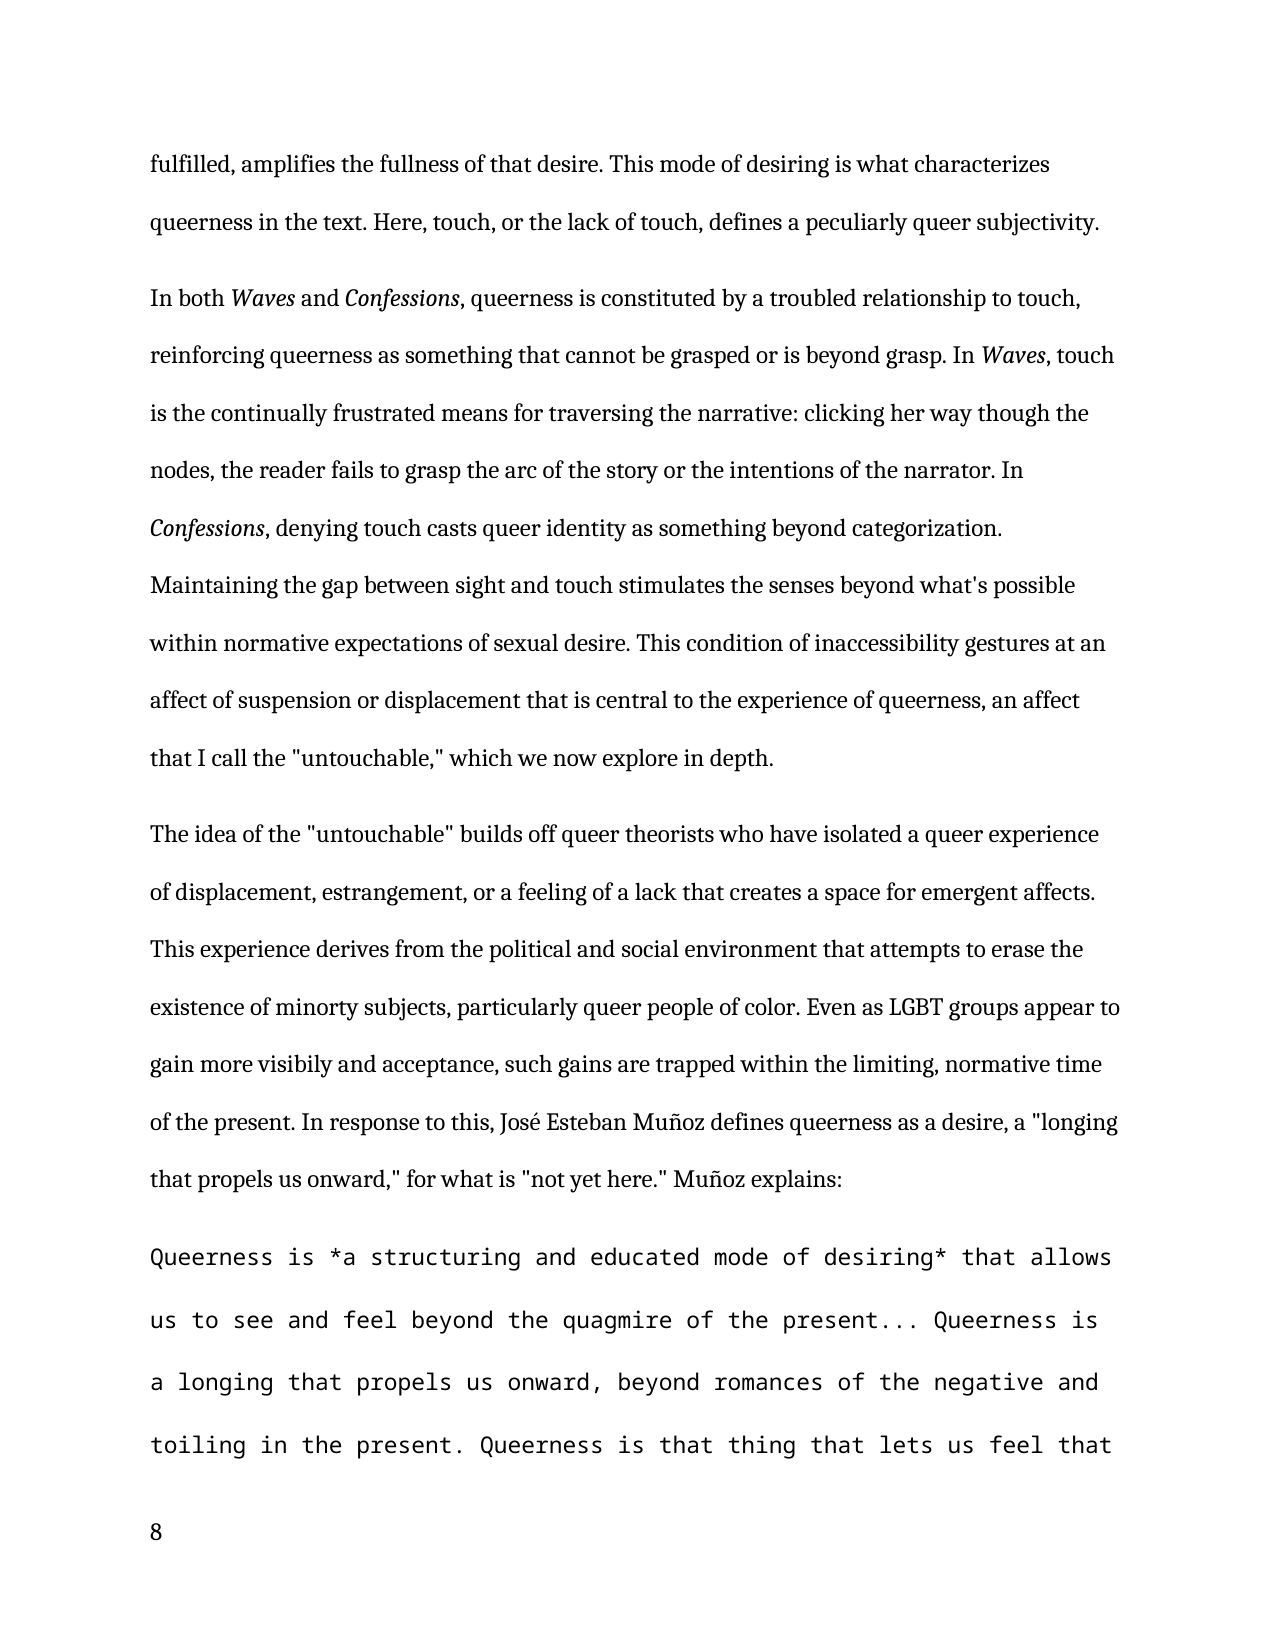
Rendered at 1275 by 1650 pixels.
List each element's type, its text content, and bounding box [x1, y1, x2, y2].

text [150, 1241, 1125, 1460]
text In both Waves and Confessions, queerness is constituted by a troubled relationship to touch, reinforcing queerness as something that cannot be grasped or is beyond grasp. In Waves, touch is the continually frustrated means for traversing the narrative: clicking her way though the nodes, the reader fails to grasp the arc of the story or the intentions of the narrator. In Confessions, denying touch casts queer identity as something beyond categorization. Maintaining the gap between sight and touch stimulates the senses beyond what's possible within normative expectations of sexual desire. This condition of inaccessibility gestures at an affect of suspension or displacement that is central to the experience of queerness, an affect that I call the "untouchable," which we now explore in depth. [150, 284, 1125, 772]
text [150, 150, 1125, 236]
text The idea of the "untouchable" builds off queer theorists who have isolated a queer experience of displacement, estrangement, or a feeling of a lack that creates a space for emergent affects. This experience derives from the political and social environment that attempts to erase the existence of minorty subjects, particularly queer people of color. Even as LGBT groups appear to gain more visibily and acceptance, such gains are trapped within the limiting, normative time of the present. In response to this, José Esteban Muñoz defines queerness as a desire, a "longing that propels us onward," for what is "not yet here." Muñoz explains: [150, 820, 1125, 1194]
